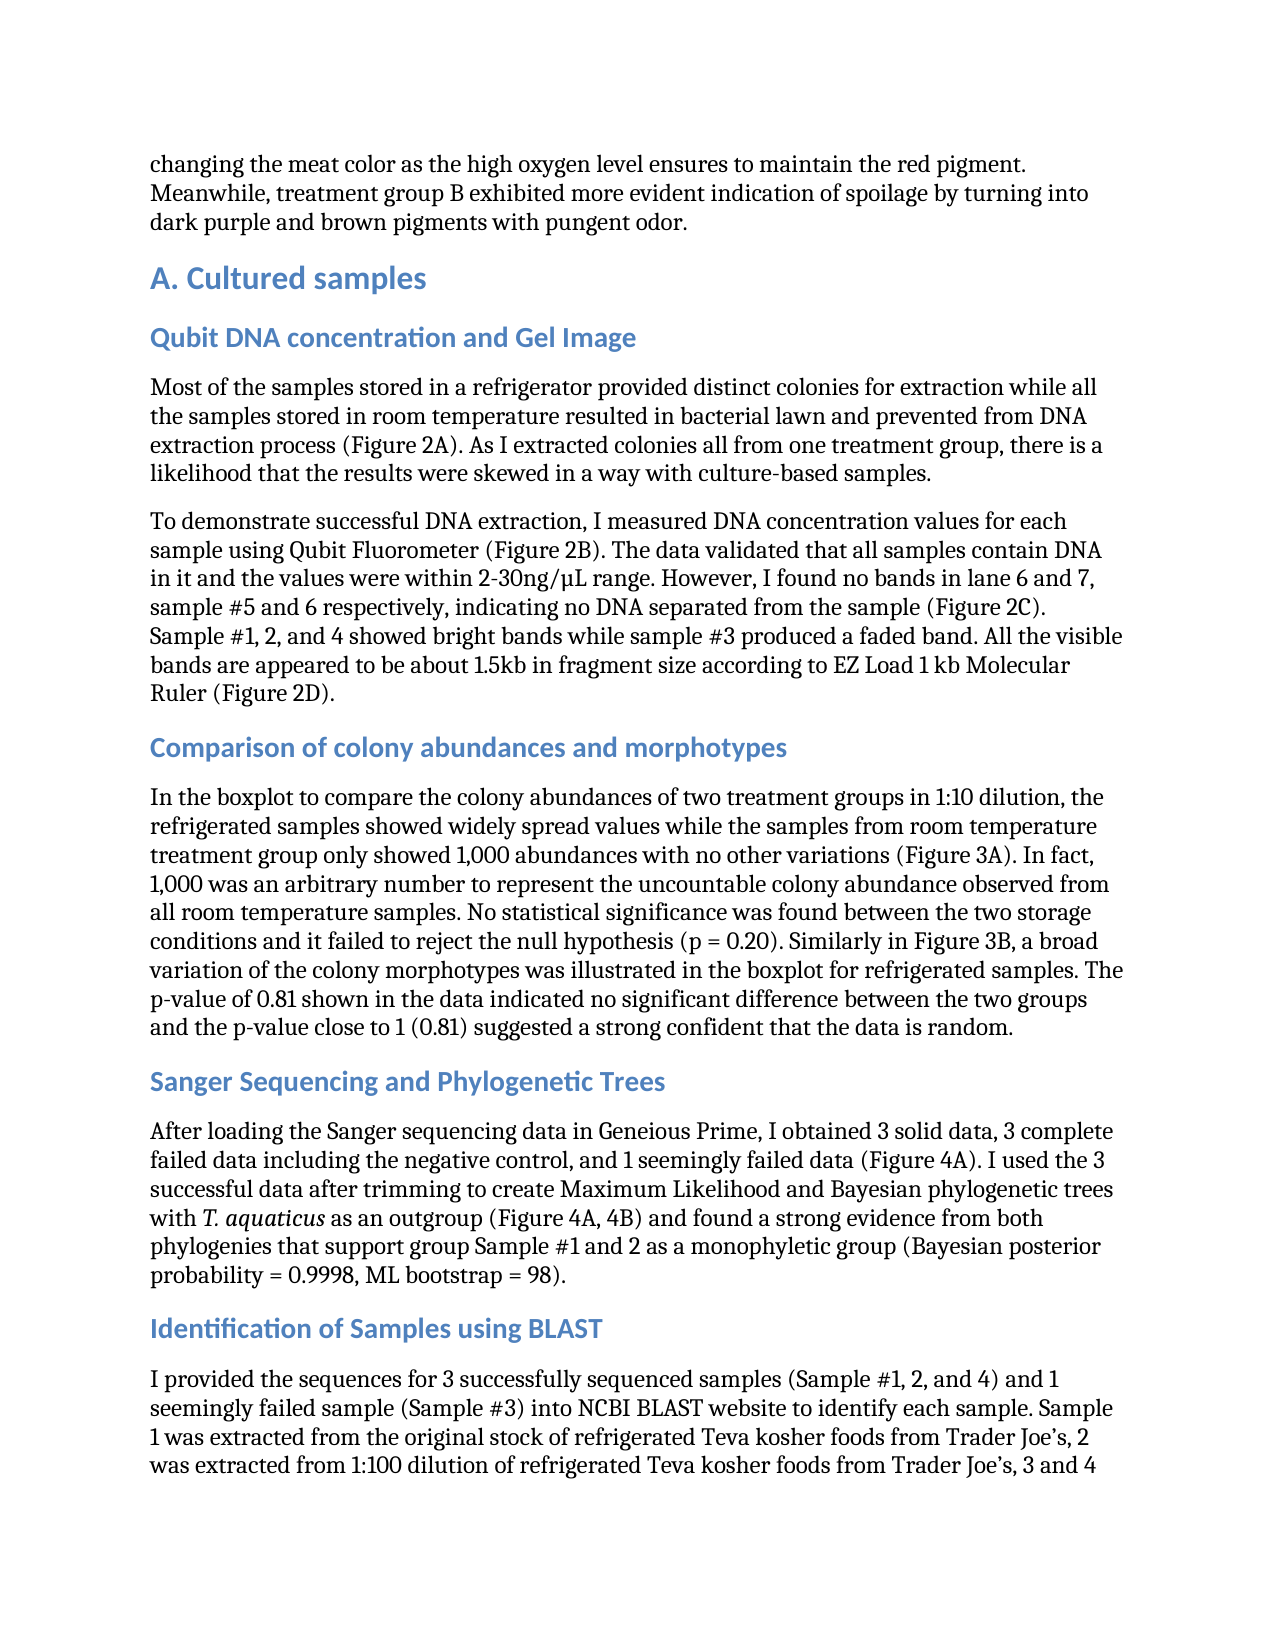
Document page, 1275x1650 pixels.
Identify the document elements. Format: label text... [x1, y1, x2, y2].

subtitle Sanger Sequencing and Phylogenetic Trees [150, 1063, 1125, 1098]
text To demonstrate successful DNA extraction, I measured DNA concentration values for each sample using Qubit Fluorometer (Figure 2B). The data validated that all samples contain DNA in it and the values were within 2-30ng/µL range. However, I found no bands in lane 6 and 7, sample #5 and 6 respectively, indicating no DNA separated from the sample (Figure 2C). Sample #1, 2, and 4 showed bright bands while sample #3 produced a faded band. All the visible bands are appeared to be about 1.5kb in fragment size according to EZ Load 1 kb Molecular Ruler (Figure 2D). [150, 507, 1125, 708]
subtitle Identification of Samples using BLAST [150, 1311, 1125, 1346]
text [150, 1365, 1125, 1480]
subtitle Comparison of colony abundances and morphotypes [150, 729, 1125, 764]
text Most of the samples stored in a refrigerator provided distinct colonies for extraction while all the samples stored in room temperature resulted in bacterial lawn and prevented from DNA extraction process (Figure 2A). As I extracted colonies all from one treatment group, there is a likelihood that the results were skewed in a way with culture-based samples. [150, 373, 1125, 488]
subtitle A. Cultured samples [150, 257, 1125, 298]
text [150, 150, 1125, 236]
text In the boxplot to compare the colony abundances of two treatment groups in 1:10 dilution, the refrigerated samples showed widely spread values while the samples from room temperature treatment group only showed 1,000 abundances with no other variations (Figure 3A). In fact, 1,000 was an arbitrary number to represent the uncountable colony abundance observed from all room temperature samples. No statistical significance was found between the two storage conditions and it failed to reject the null hypothesis (p = 0.20). Similarly in Figure 3B, a broad variation of the colony morphotypes was illustrated in the boxplot for refrigerated samples. The p-value of 0.81 shown in the data indicated no significant difference between the two groups and the p-value close to 1 (0.81) suggested a strong confident that the data is random. [150, 783, 1125, 1042]
subtitle Qubit DNA concentration and Gel Image [150, 319, 1125, 354]
text After loading the Sanger sequencing data in Geneious Prime, I obtained 3 solid data, 3 complete failed data including the negative control, and 1 seemingly failed data (Figure 4A). I used the 3 successful data after trimming to create Maximum Likelihood and Bayesian phylogenetic trees with T. aquaticus as an outgroup (Figure 4A, 4B) and found a strong evidence from both phylogenies that support group Sample #1 and 2 as a monophyletic group (Bayesian posterior probability = 0.9998, ML bootstrap = 98). [150, 1117, 1125, 1290]
